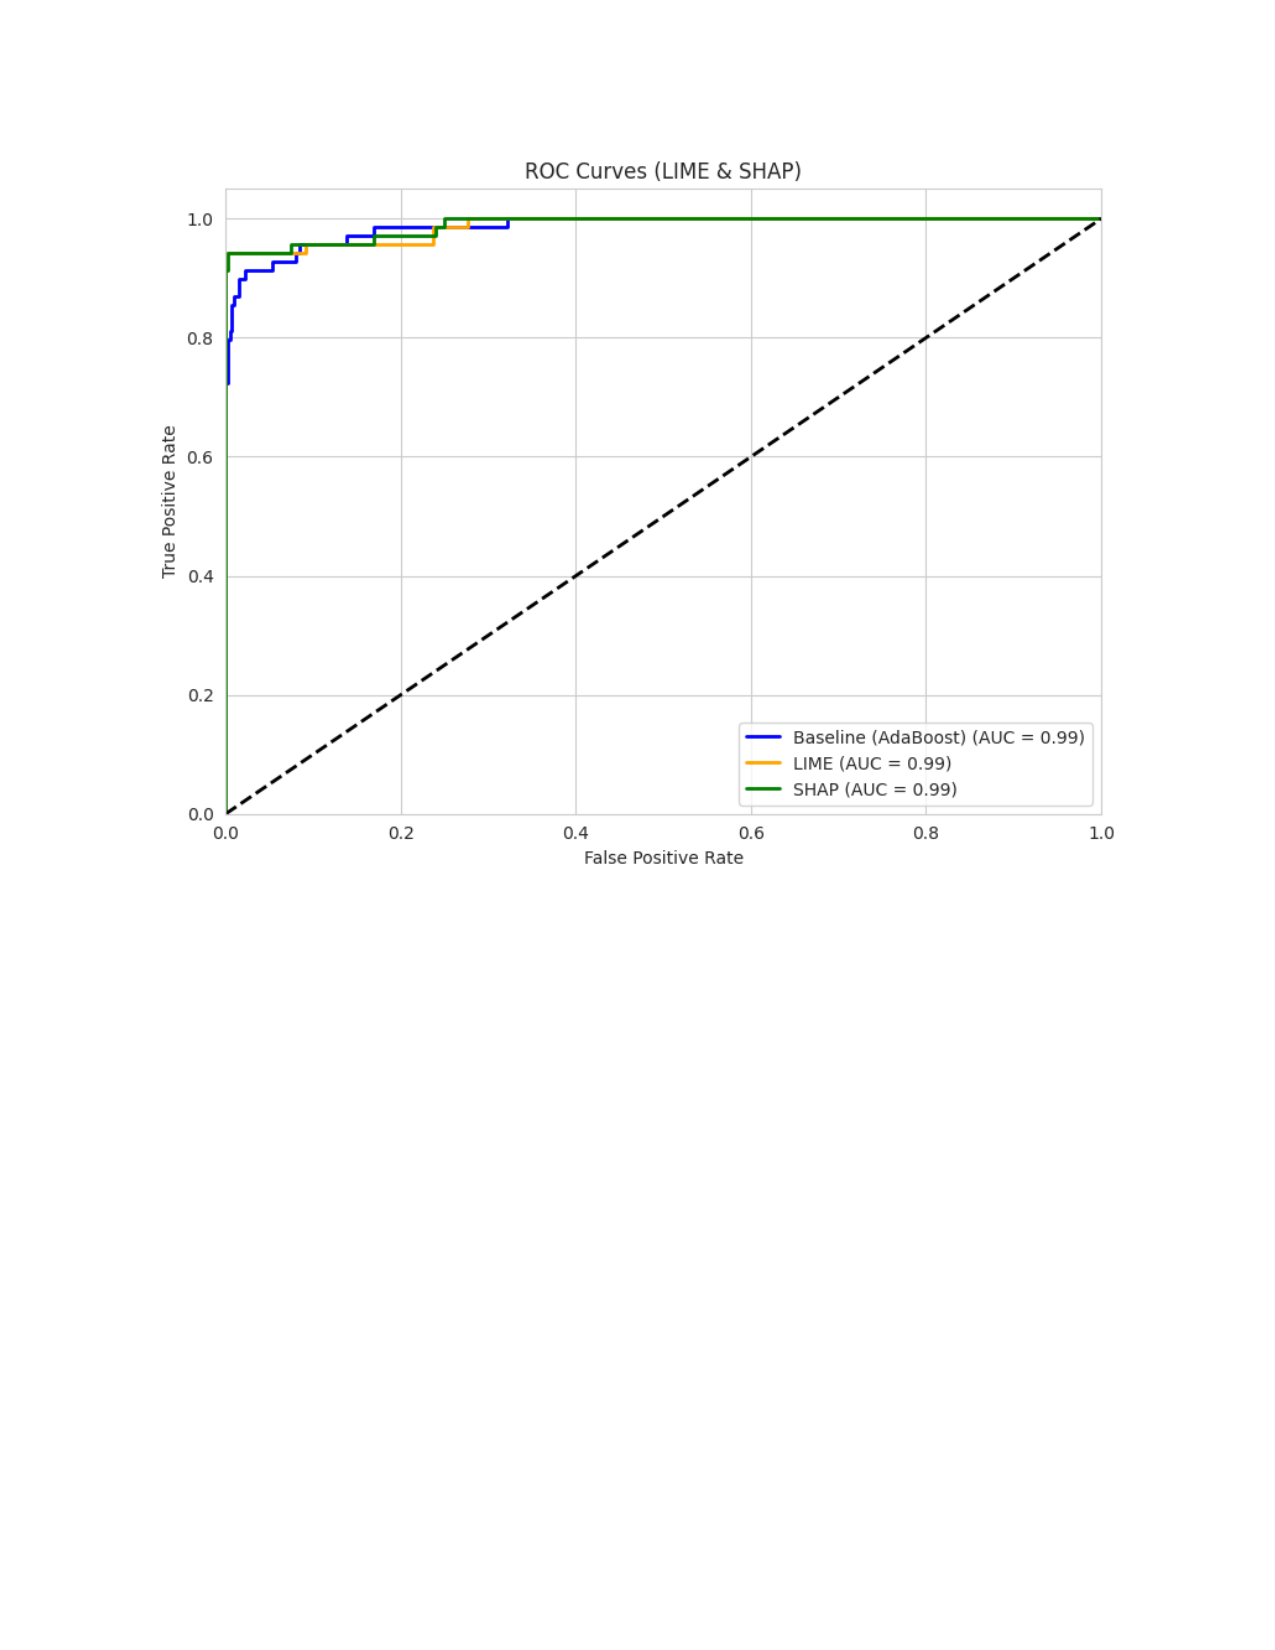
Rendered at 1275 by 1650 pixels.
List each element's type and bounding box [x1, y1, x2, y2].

picture [150, 150, 1125, 880]
